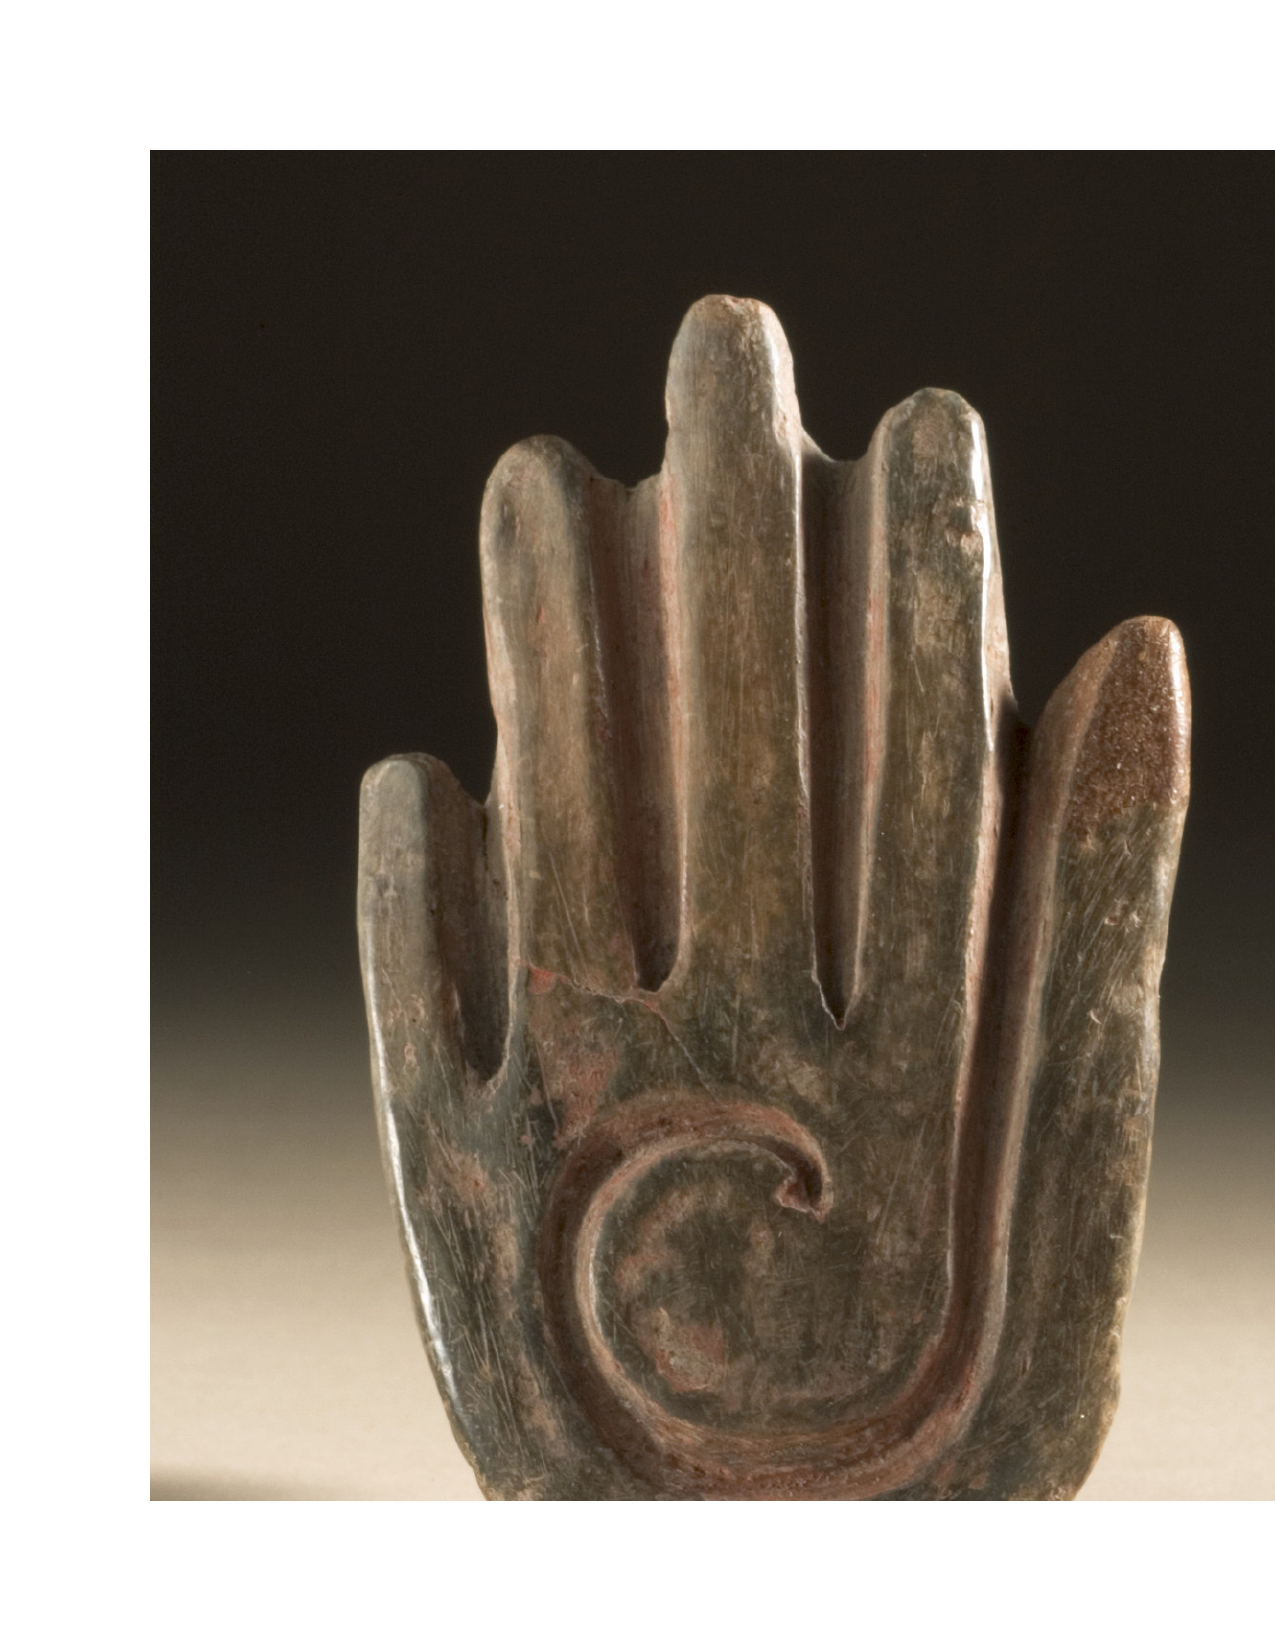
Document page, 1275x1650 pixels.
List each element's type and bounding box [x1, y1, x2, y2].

picture [150, 150, 1275, 1501]
